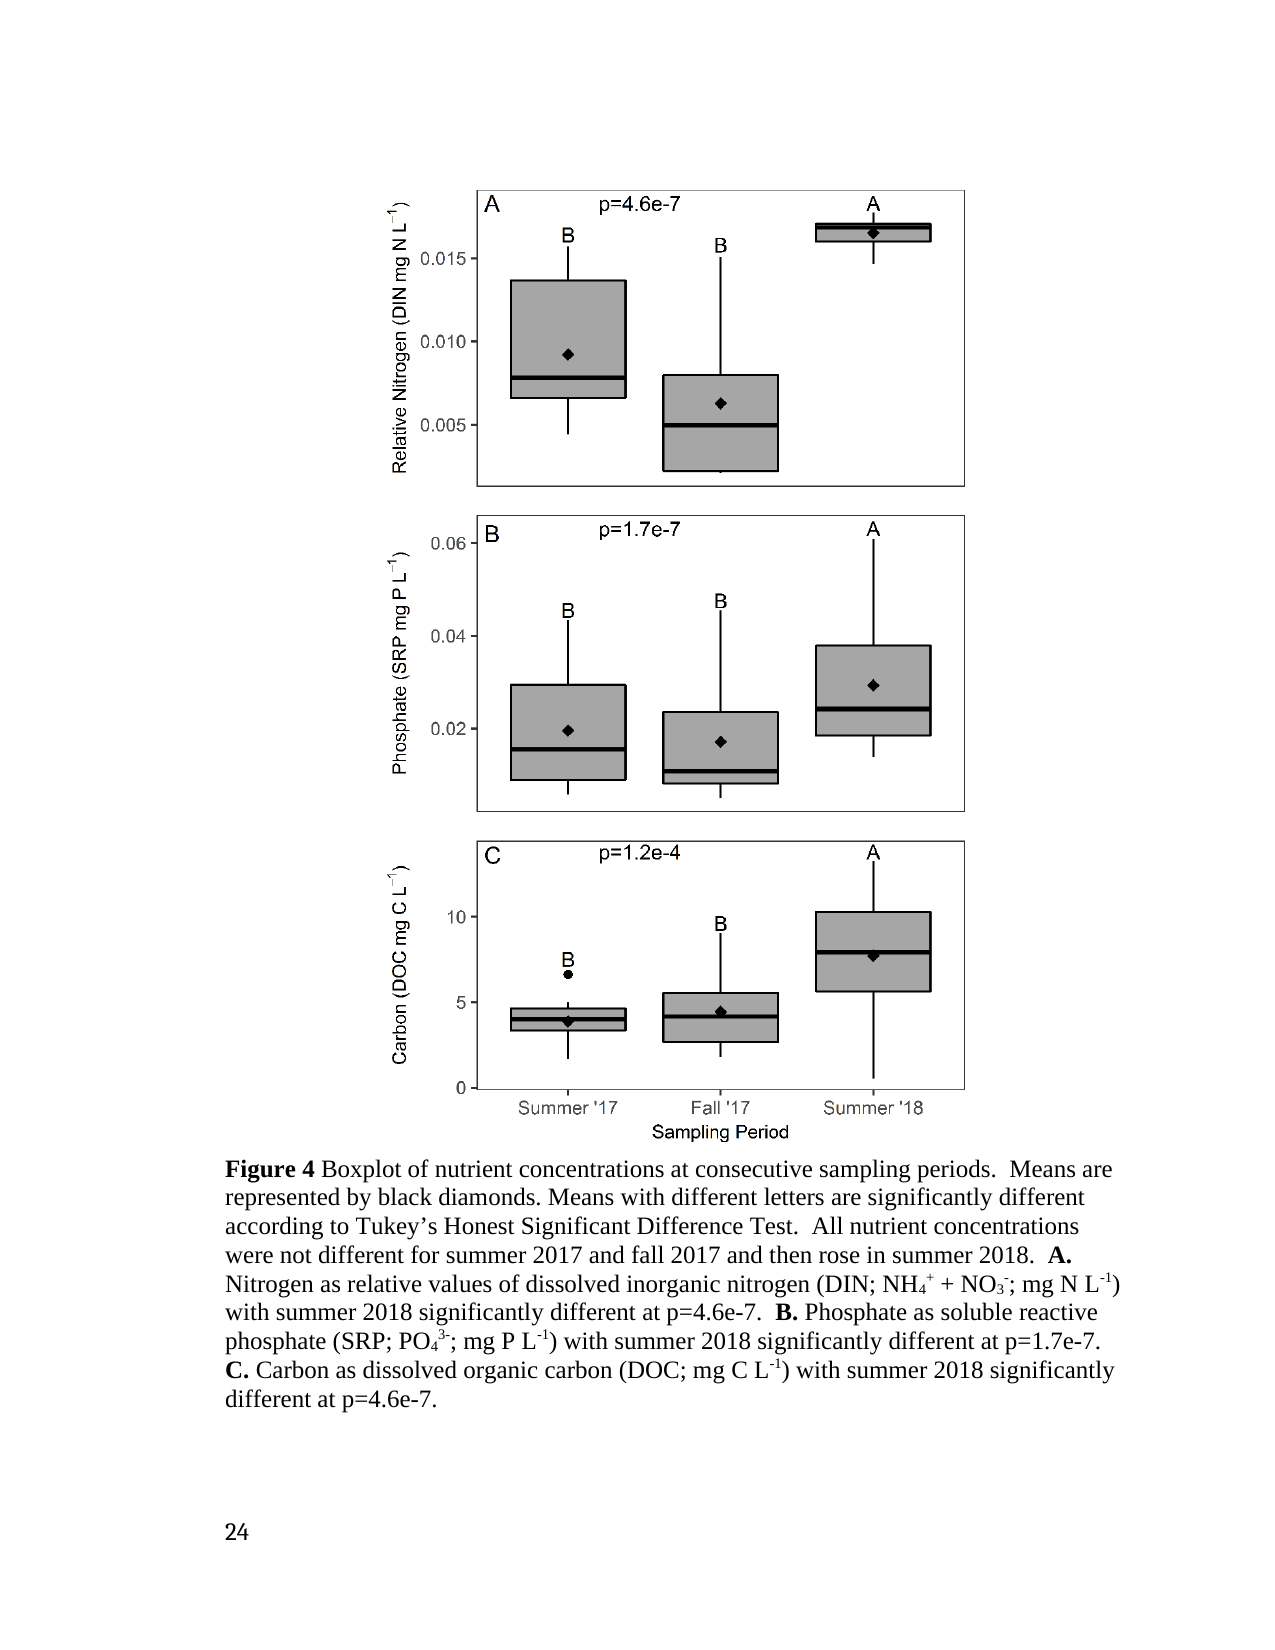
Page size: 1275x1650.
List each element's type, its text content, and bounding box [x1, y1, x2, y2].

text Figure 4 Boxplot of nutrient concentrations at consecutive sampling periods. Means are represented by black diamonds. Means with different letters are significantly different according to Tukey’s Honest Significant Difference Test. All nutrient concentrations were not different for summer 2017 and fall 2017 and then rose in summer 2018. A. Nitrogen as relative values of dissolved inorganic nitrogen (DIN; NH4+ + NO3-; mg N L-1) with summer 2018 significantly different at p=4.6e-7. B. Phosphate as soluble reactive phosphate (SRP; PO43-; mg P L-1) with summer 2018 significantly different at p=1.7e-7. C. Carbon as dissolved organic carbon (DOC; mg C L-1) with summer 2018 significantly different at p=4.6e-7. [225, 1154, 1125, 1412]
picture [375, 178, 976, 1154]
